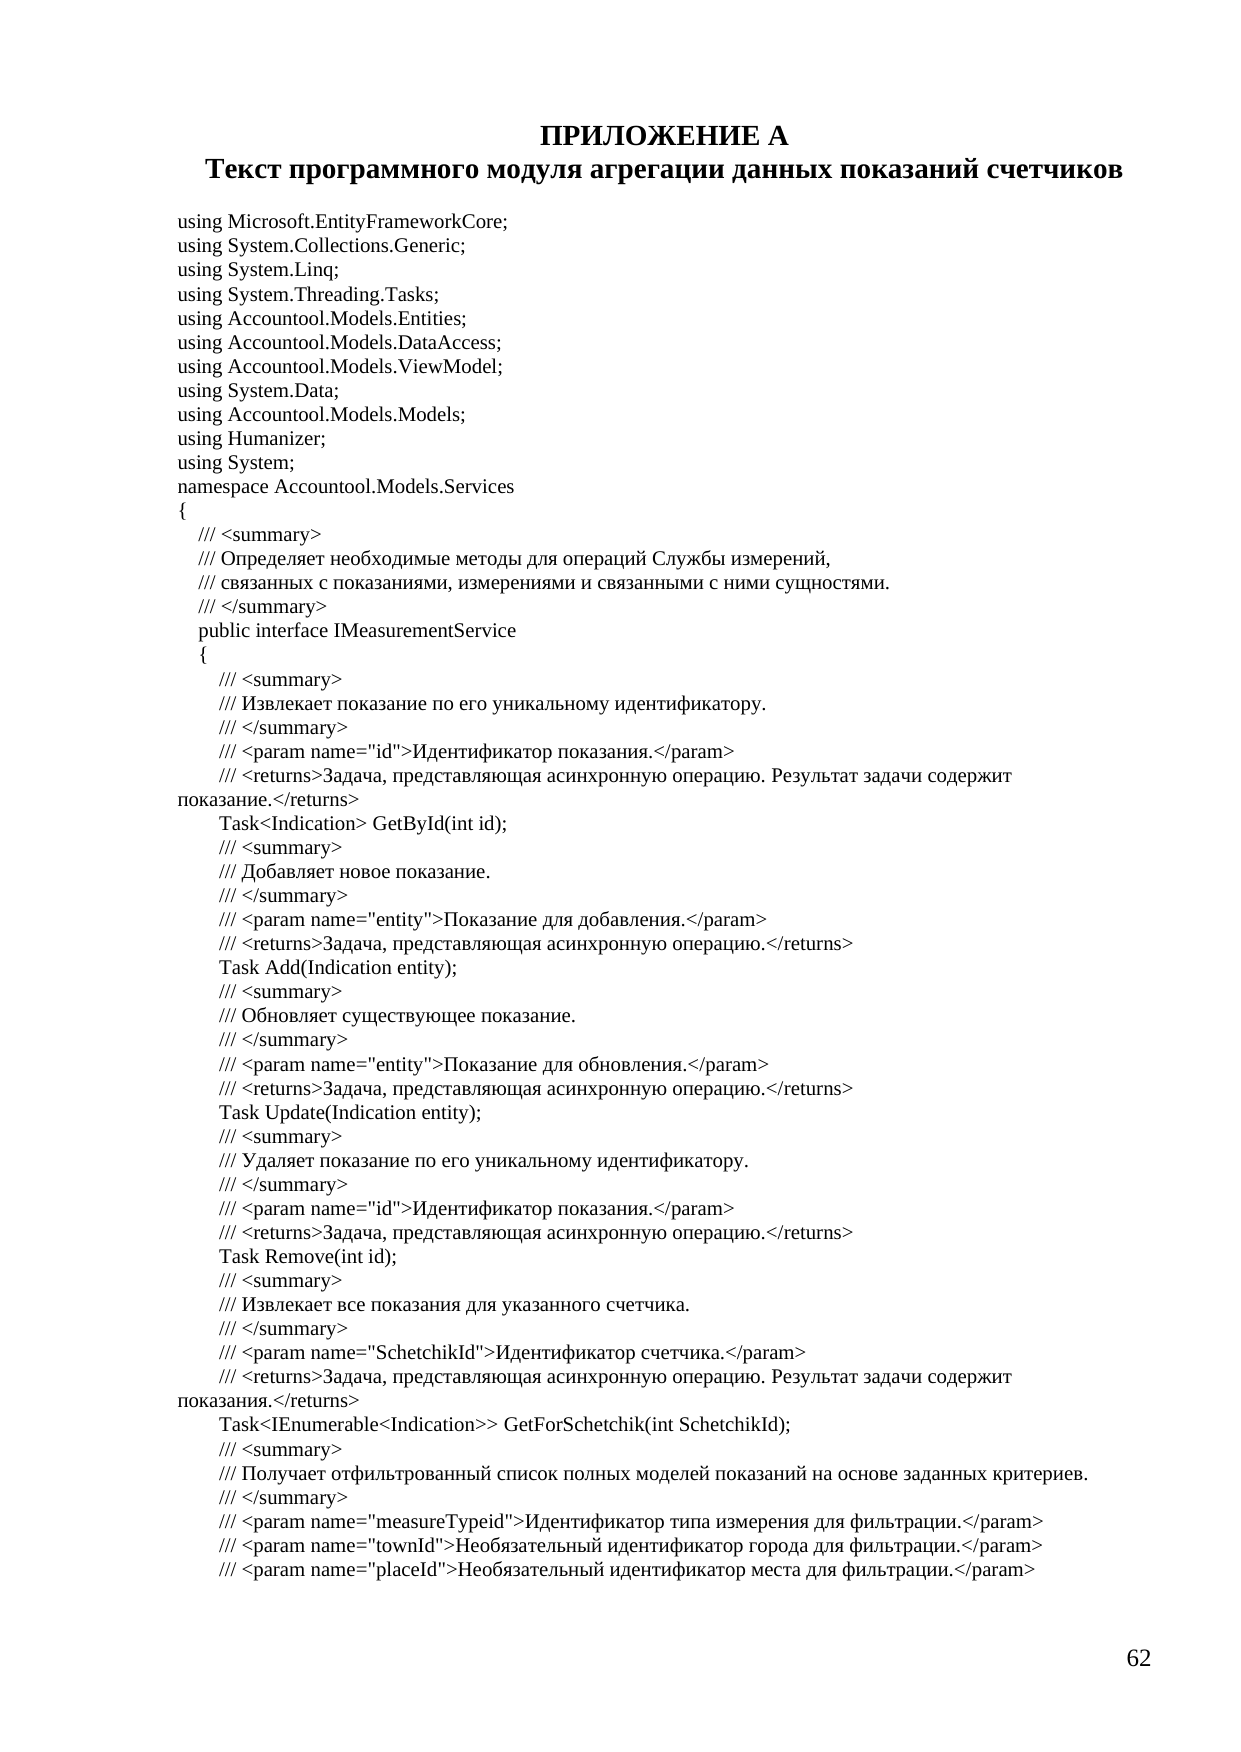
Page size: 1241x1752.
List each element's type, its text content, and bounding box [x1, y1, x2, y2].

text using Accountool.Models.Models; [177, 402, 1152, 426]
text /// <param name="townId">Необязательный идентификатор города для фильтрации.</param> [177, 1533, 1152, 1557]
text using System; [177, 450, 1152, 474]
text /// Определяет необходимые методы для операций Службы измерений, [177, 546, 1152, 570]
text /// связанных с показаниями, измерениями и связанными с ними сущностями. [177, 570, 1152, 594]
text /// <returns>Задача, представляющая асинхронную операцию. Результат задачи содержит показания.</returns> [177, 1364, 1152, 1412]
text { [177, 642, 1152, 666]
text /// </summary> [177, 1027, 1152, 1051]
text /// <summary> [177, 835, 1152, 859]
text /// <param name="entity">Показание для добавления.</param> [177, 907, 1152, 931]
text Task Remove(int id); [177, 1244, 1152, 1268]
text using System.Linq; [177, 257, 1152, 281]
text Task Update(Indication entity); [177, 1099, 1152, 1124]
text Task<IEnumerable<Indication>> GetForSchetchik(int SchetchikId); [177, 1412, 1152, 1436]
text /// </summary> [177, 1316, 1152, 1340]
text /// Удаляет показание по его уникальному идентификатору. [177, 1148, 1152, 1172]
text /// <param name="measureTypeid">Идентификатор типа измерения для фильтрации.</param> [177, 1509, 1152, 1533]
text /// <param name="entity">Показание для обновления.</param> [177, 1051, 1152, 1076]
text using Microsoft.EntityFrameworkCore; [177, 209, 1152, 233]
text /// </summary> [177, 1484, 1152, 1509]
text /// Обновляет существующее показание. [177, 1003, 1152, 1027]
text /// <summary> [177, 666, 1152, 691]
text /// </summary> [177, 1172, 1152, 1196]
text /// <summary> [177, 1436, 1152, 1461]
text /// <summary> [177, 1268, 1152, 1292]
text /// Извлекает показание по его уникальному идентификатору. [177, 691, 1152, 714]
text /// <summary> [177, 522, 1152, 546]
text /// <param name="placeId">Необязательный идентификатор места для фильтрации.</param> [177, 1557, 1152, 1581]
text public interface IMeasurementService [177, 618, 1152, 642]
text using Accountool.Models.DataAccess; [177, 329, 1152, 354]
text /// Получает отфильтрованный список полных моделей показаний на основе заданных критериев. [177, 1461, 1152, 1484]
text /// <returns>Задача, представляющая асинхронную операцию.</returns> [177, 1076, 1152, 1099]
text Task<Indication> GetById(int id); [177, 811, 1152, 835]
text ПРИЛОЖЕНИЕ А [177, 118, 1152, 152]
text using System.Threading.Tasks; [177, 281, 1152, 306]
text namespace Accountool.Models.Services [177, 474, 1152, 498]
text { [177, 498, 1152, 522]
text /// <summary> [177, 979, 1152, 1003]
text /// <summary> [177, 1124, 1152, 1148]
text /// <returns>Задача, представляющая асинхронную операцию.</returns> [177, 1220, 1152, 1244]
text /// <param name="SchetchikId">Идентификатор счетчика.</param> [177, 1340, 1152, 1364]
text using System.Collections.Generic; [177, 233, 1152, 257]
text /// <param name="id">Идентификатор показания.</param> [177, 739, 1152, 763]
text /// <param name="id">Идентификатор показания.</param> [177, 1196, 1152, 1220]
text using System.Data; [177, 378, 1152, 402]
text /// </summary> [177, 883, 1152, 907]
text Task Add(Indication entity); [177, 955, 1152, 979]
text /// <returns>Задача, представляющая асинхронную операцию. Результат задачи содержит показание.</returns> [177, 763, 1152, 811]
text /// Добавляет новое показание. [177, 859, 1152, 883]
text using Humanizer; [177, 426, 1152, 450]
text using Accountool.Models.Entities; [177, 306, 1152, 329]
text Текст программного модуля агрегации данных показаний счетчиков [177, 152, 1152, 185]
text /// Извлекает все показания для указанного счетчика. [177, 1292, 1152, 1316]
text /// <returns>Задача, представляющая асинхронную операцию.</returns> [177, 931, 1152, 955]
text using Accountool.Models.ViewModel; [177, 354, 1152, 378]
text /// </summary> [177, 714, 1152, 739]
text /// </summary> [177, 594, 1152, 618]
